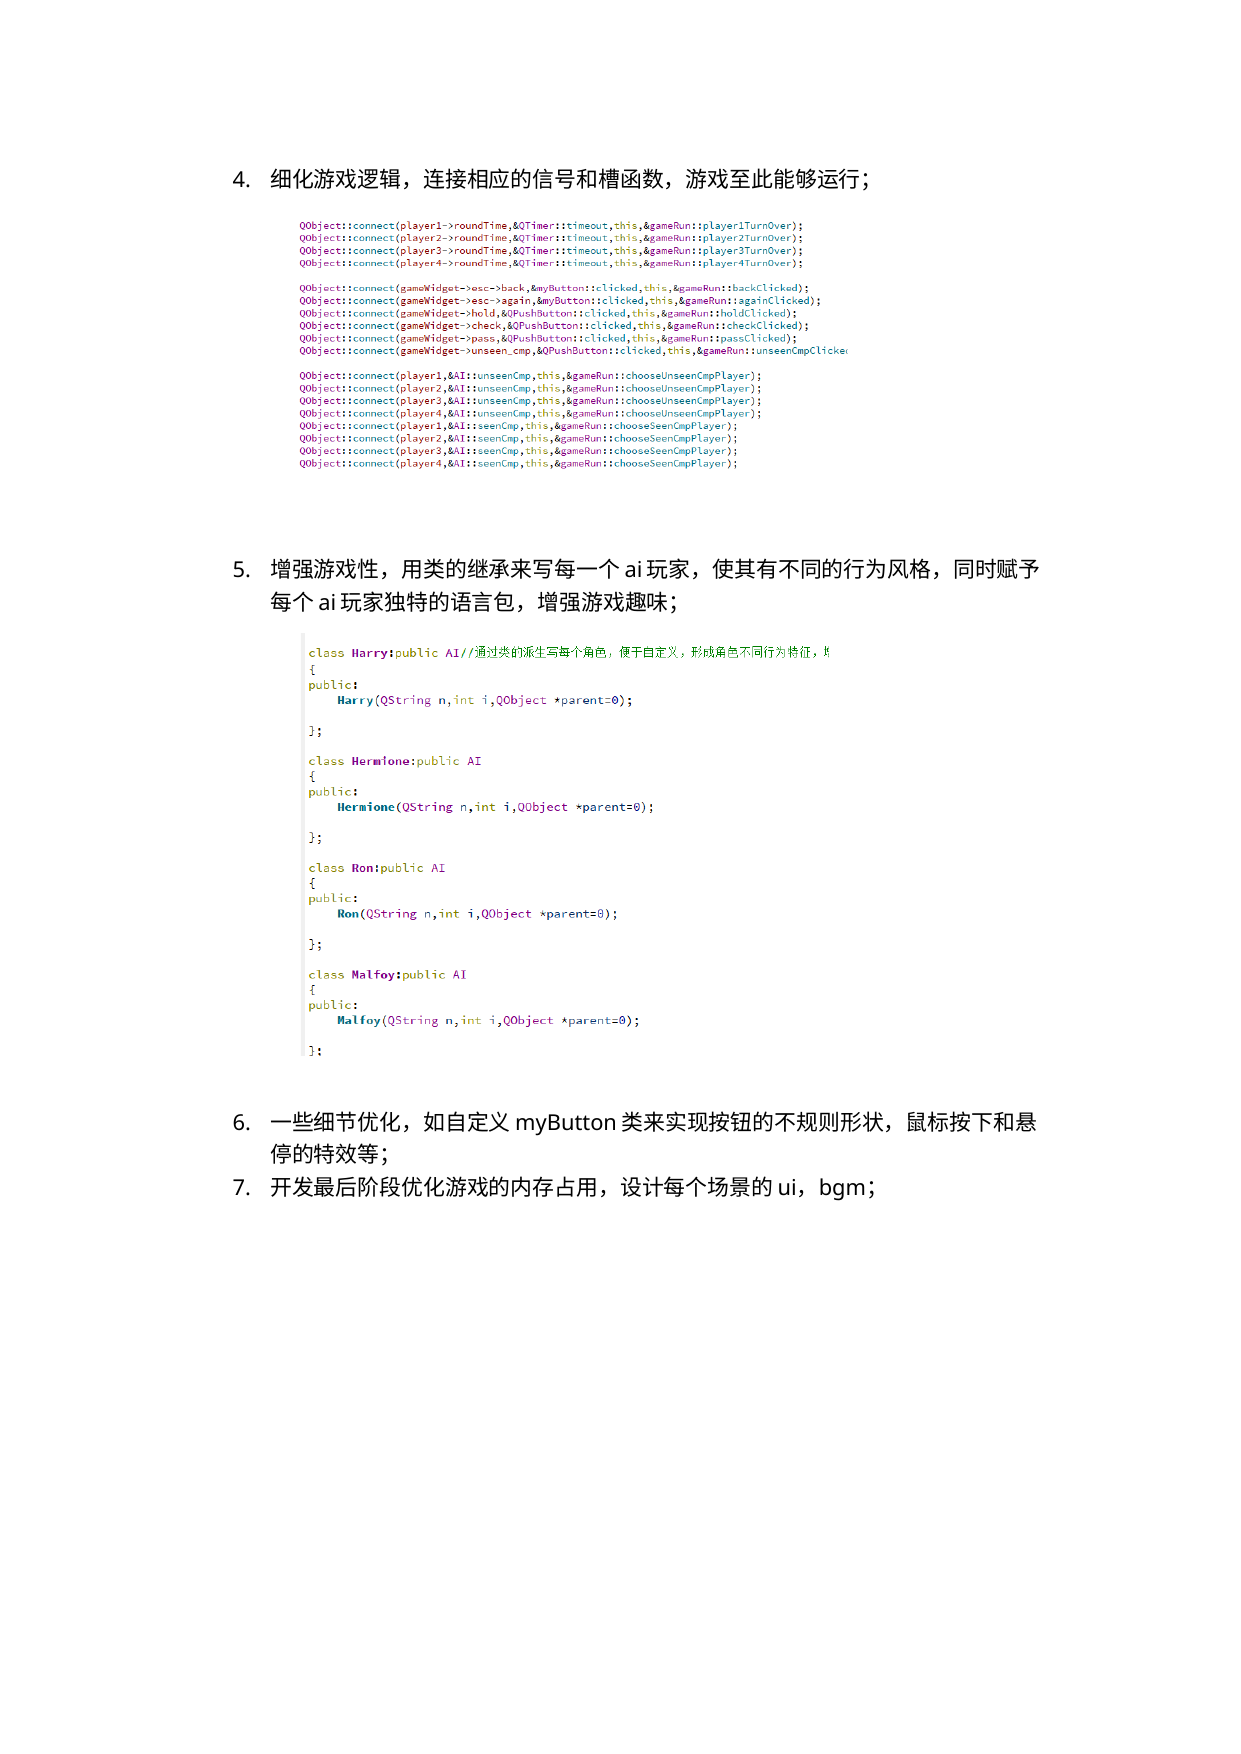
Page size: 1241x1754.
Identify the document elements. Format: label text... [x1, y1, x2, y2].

list 开发最后阶段优化游戏的内存占用，设计每个场景的ui，bgm； [232, 1169, 1053, 1202]
list 增强游戏性，用类的继承来写每一个ai玩家，使其有不同的行为风格，同时赋予每个ai玩家独特的语言包，增强游戏趣味； [232, 552, 1053, 617]
list 细化游戏逻辑，连接相应的信号和槽函数，游戏至此能够运行； [232, 162, 1053, 194]
picture [286, 210, 848, 478]
list 一些细节优化，如自定义myButton类来实现按钮的不规则形状，鼠标按下和悬停的特效等； [232, 1104, 1053, 1169]
picture [300, 633, 829, 1056]
